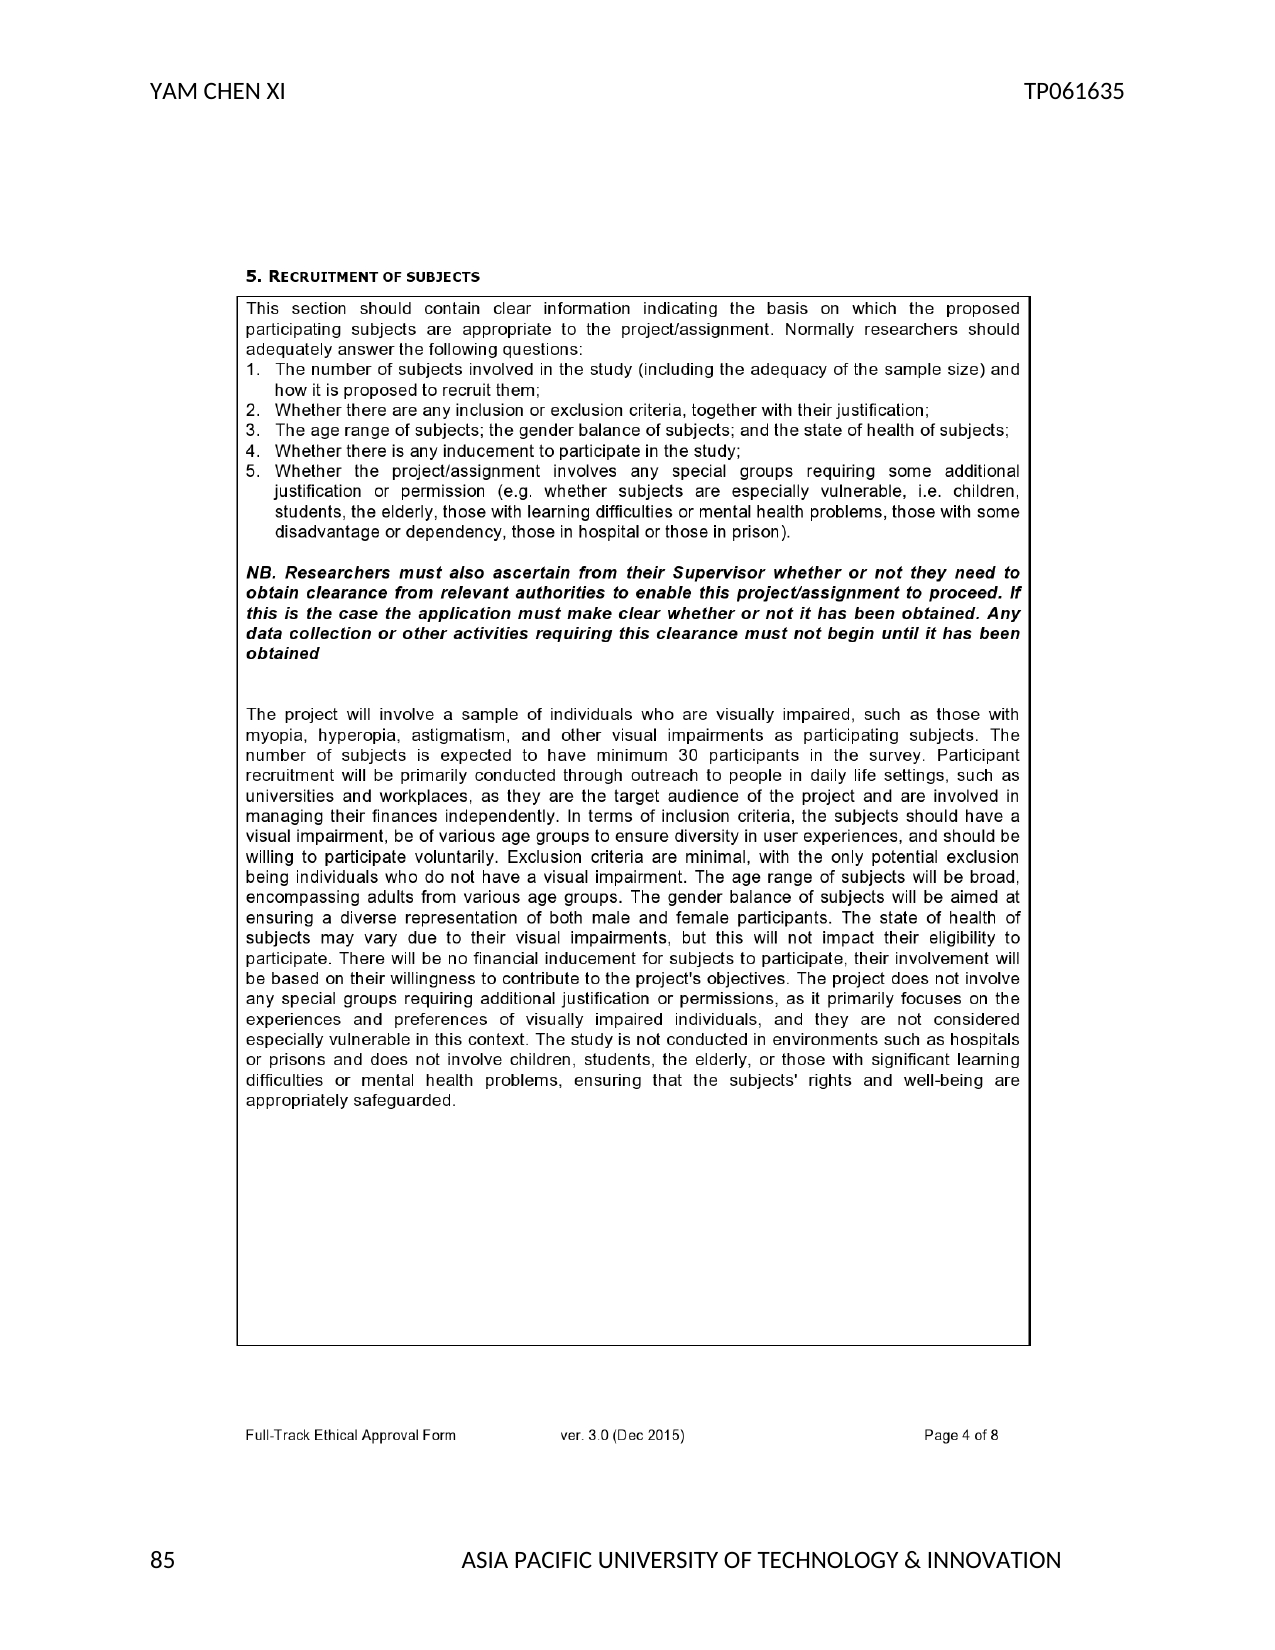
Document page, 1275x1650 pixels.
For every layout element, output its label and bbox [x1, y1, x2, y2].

picture [159, 150, 1116, 1500]
